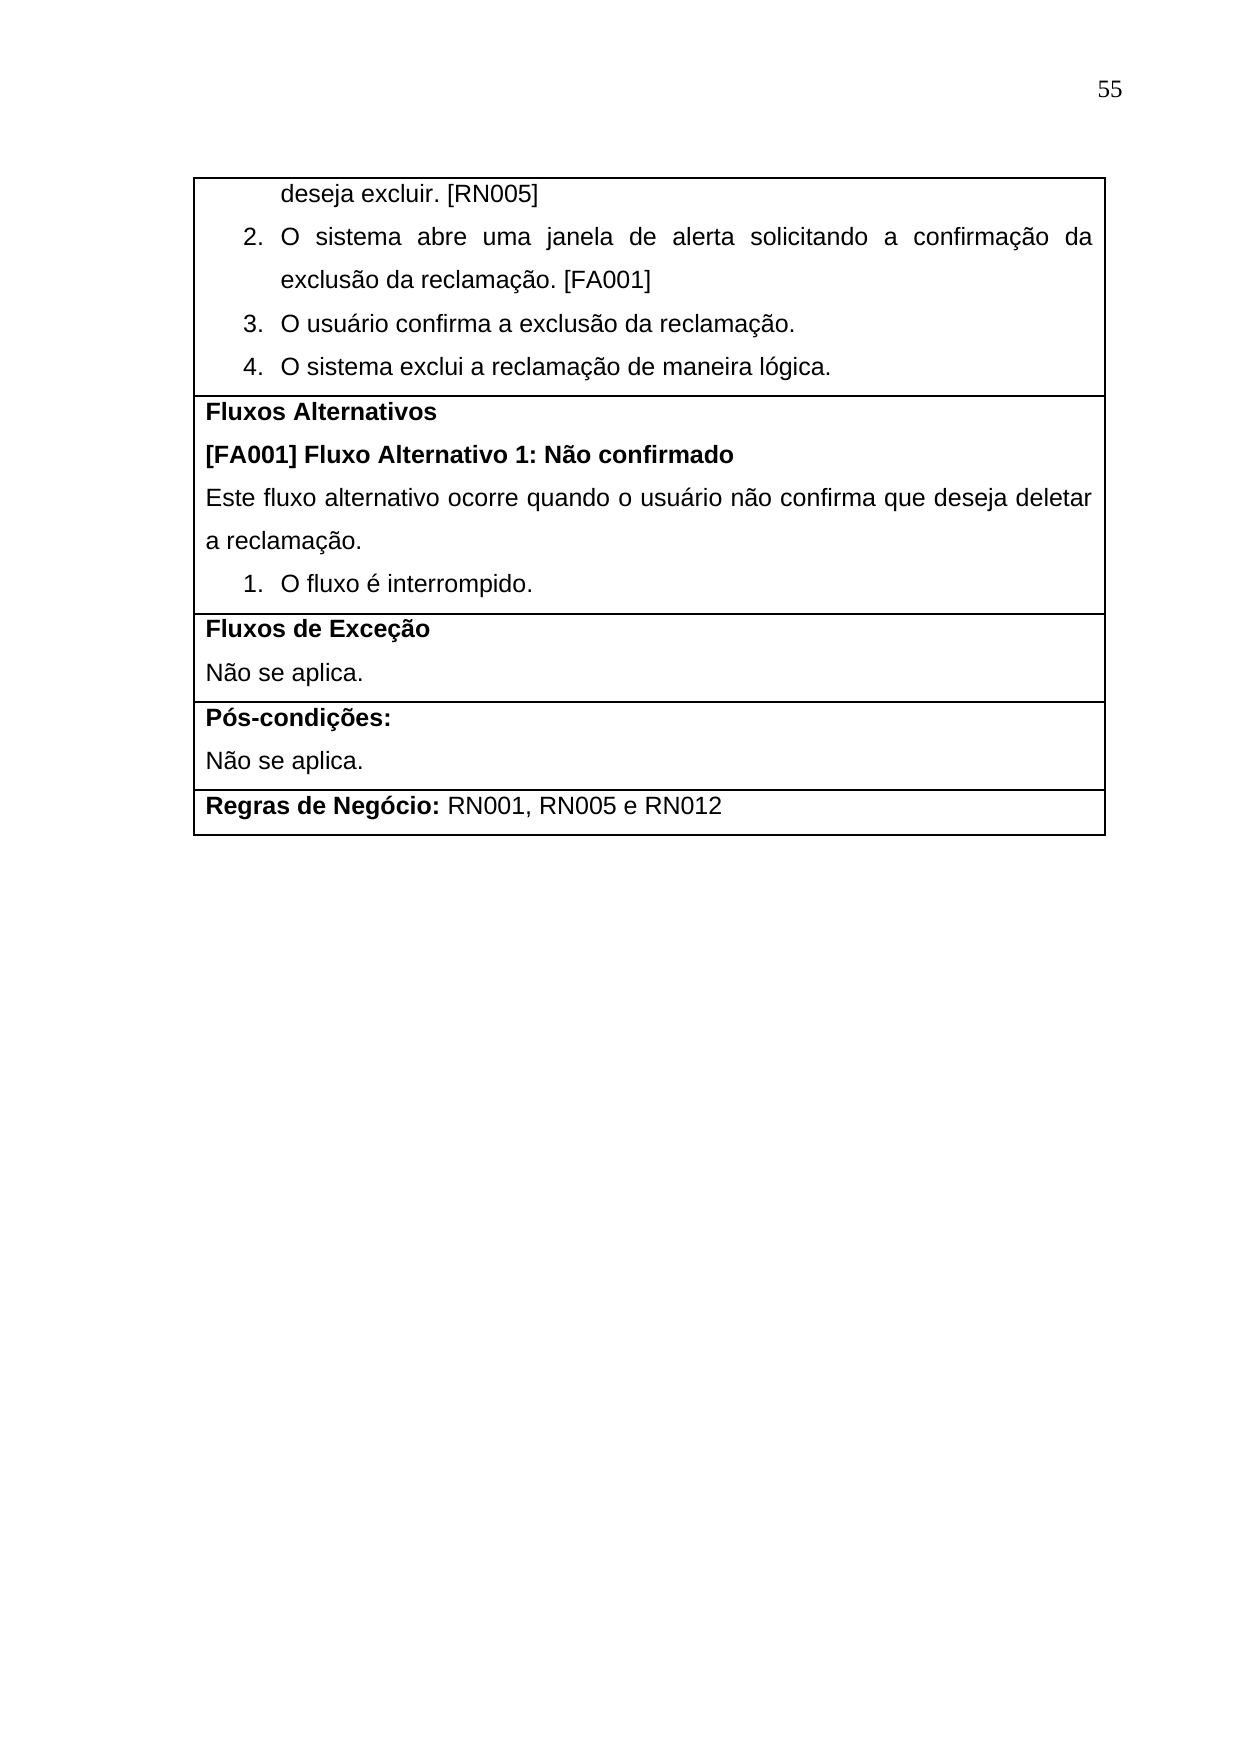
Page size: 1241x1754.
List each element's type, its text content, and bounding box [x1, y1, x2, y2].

table_cell Pós-condições: Não se aplica. [195, 703, 1104, 789]
table_cell Fluxos de Exceção Não se aplica. [195, 615, 1104, 701]
table_cell Fluxos Alternativos [FA001] Fluxo Alternativo 1: Não confirmado Este fluxo alternativo ocorre quando o usuário não confirma que deseja deletar a reclamação. O fluxo é interrompido. [195, 397, 1104, 612]
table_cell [195, 179, 1104, 395]
table_cell Regras de Negócio: RN001, RN005 e RN012 [195, 791, 1104, 834]
